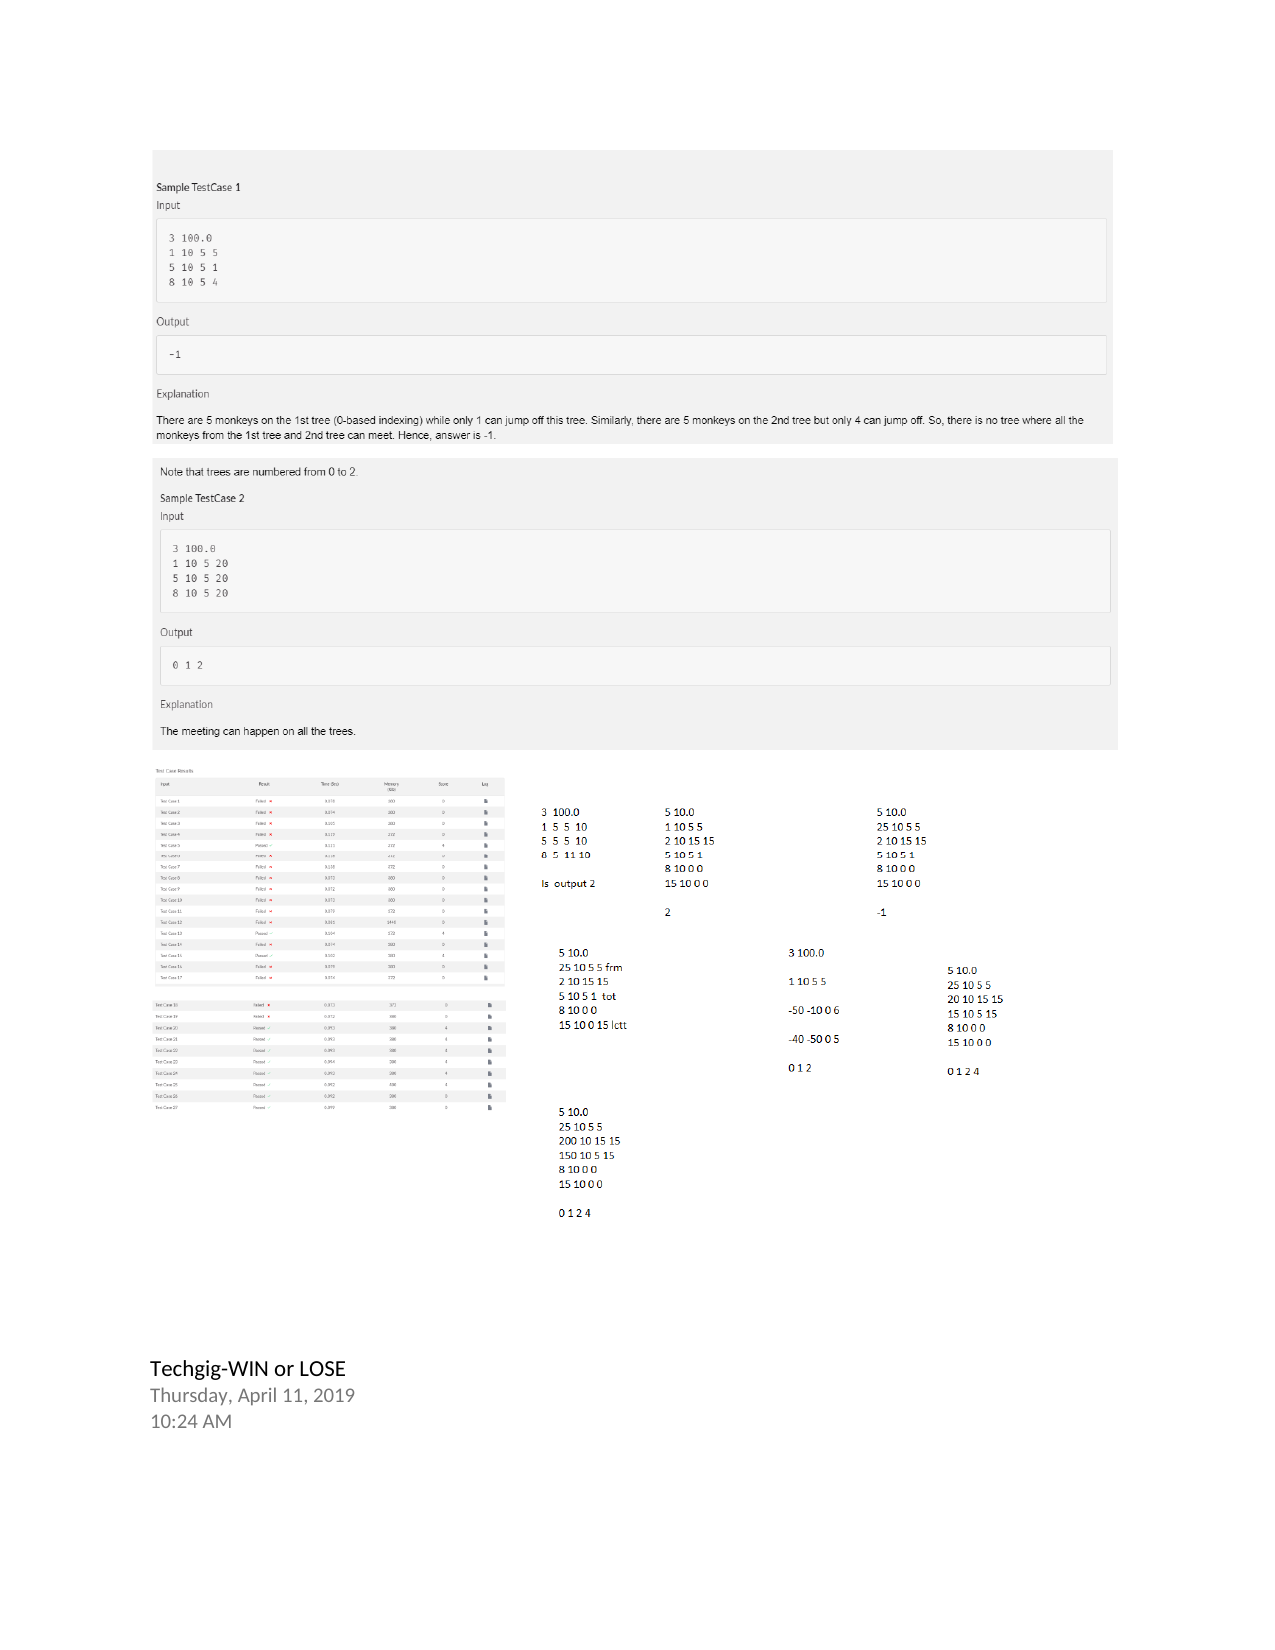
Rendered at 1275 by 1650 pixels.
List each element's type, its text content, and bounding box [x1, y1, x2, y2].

text Thursday, April 11, 2019 [150, 1382, 1125, 1408]
picture [150, 150, 1125, 1220]
text 10:24 AM [150, 1408, 1125, 1433]
text Techgig-WIN or LOSE [150, 1354, 1125, 1382]
